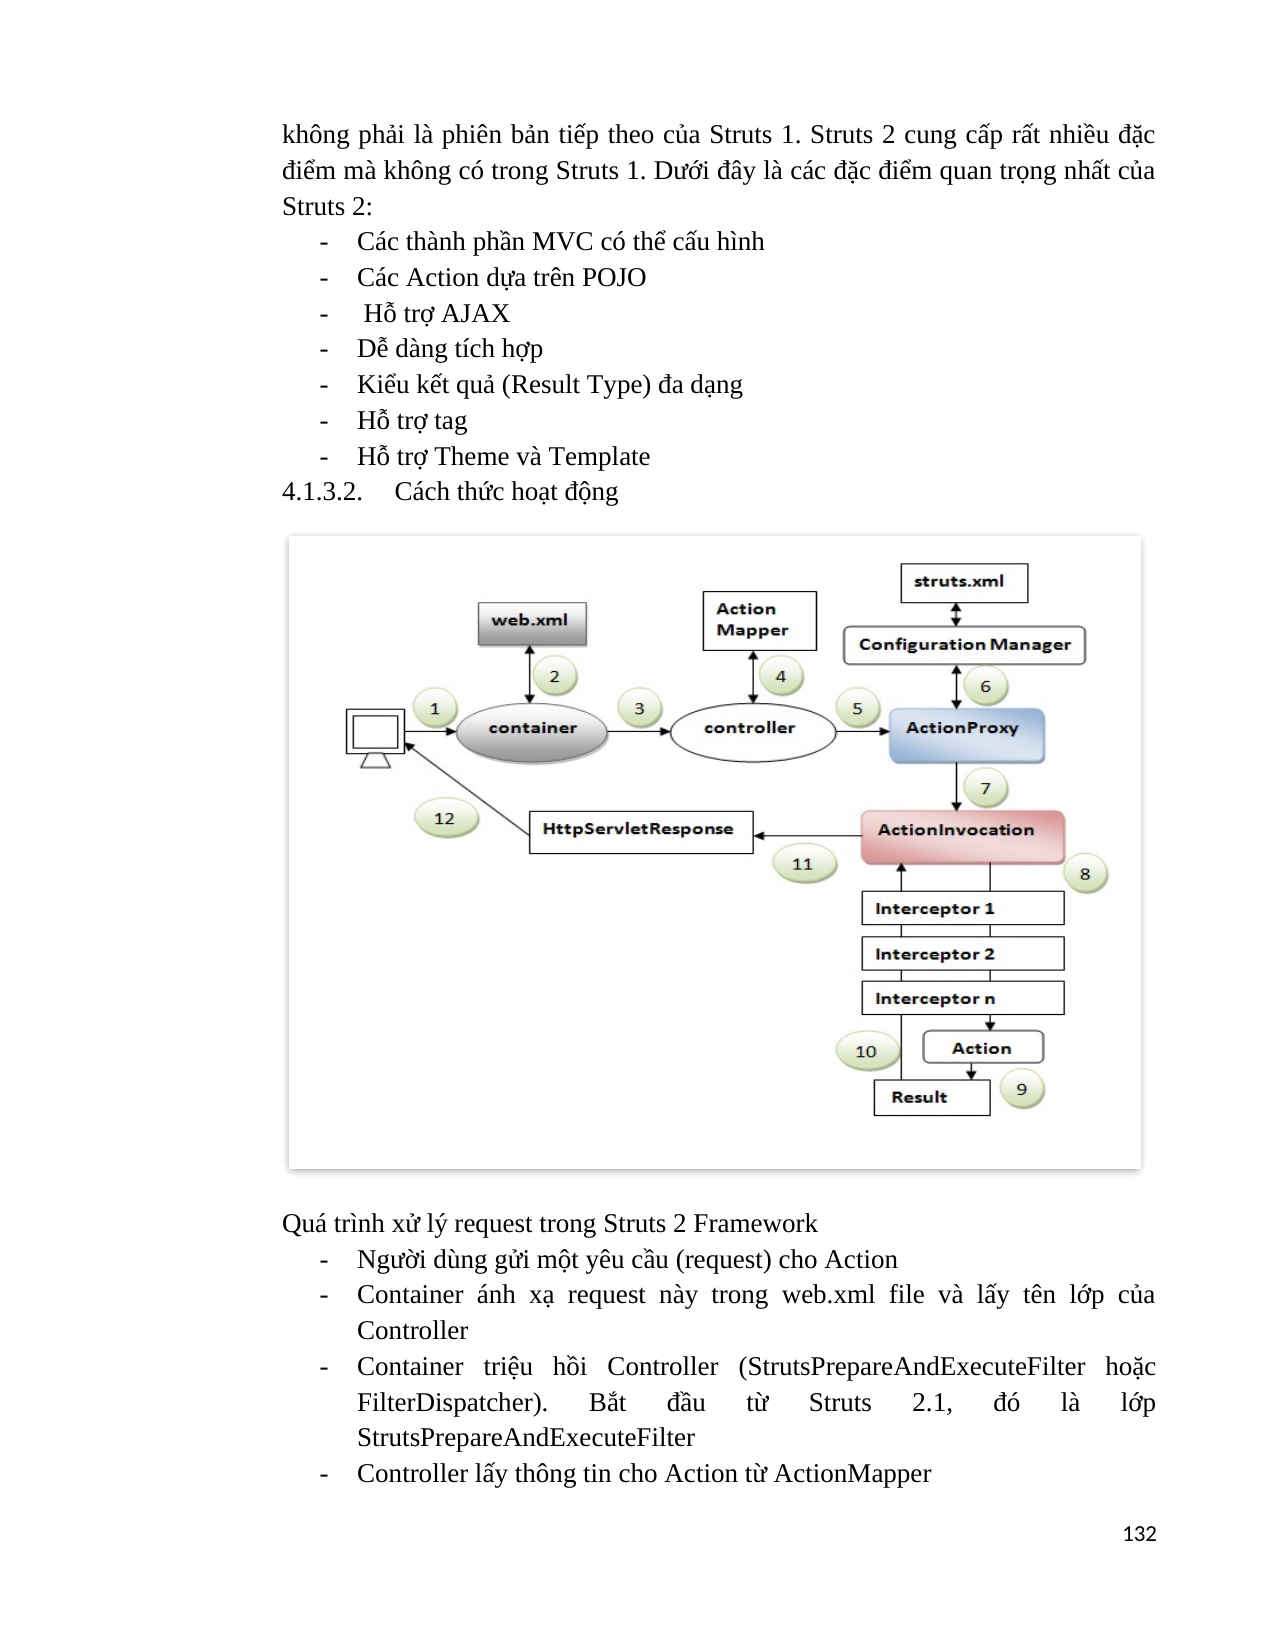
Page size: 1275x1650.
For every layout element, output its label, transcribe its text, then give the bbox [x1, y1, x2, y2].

list Người dùng gửi một yêu cầu (request) cho Action [319, 1243, 1157, 1274]
list Hỗ trợ tag [319, 404, 1157, 435]
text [282, 118, 1157, 221]
list Các Action dựa trên POJO [319, 261, 1157, 292]
list Kiểu kết quả (Result Type) đa dạng [319, 368, 1157, 399]
list Các thành phần MVC có thể cấu hình [319, 225, 1157, 256]
list Controller lấy thông tin cho Action từ ActionMapper [319, 1457, 1157, 1488]
text Quá trình xử lý request trong Struts 2 Framework [282, 1207, 1157, 1238]
list Cách thức hoạt động [282, 475, 1157, 507]
list Dễ dàng tích hợp [319, 332, 1157, 364]
list Hỗ trợ Theme và Template [319, 440, 1157, 471]
list Container triệu hồi Controller (StrutsPrepareAndExecuteFilter hoặc FilterDispatcher). Bắt đầu từ Struts 2.1, đó là lớp StrutsPrepareAndExecuteFilter [319, 1350, 1157, 1453]
list Container ánh xạ request này trong web.xml file và lấy tên lớp của Controller [319, 1278, 1157, 1345]
picture [304, 551, 1126, 1154]
list Hỗ trợ AJAX [319, 297, 1157, 328]
